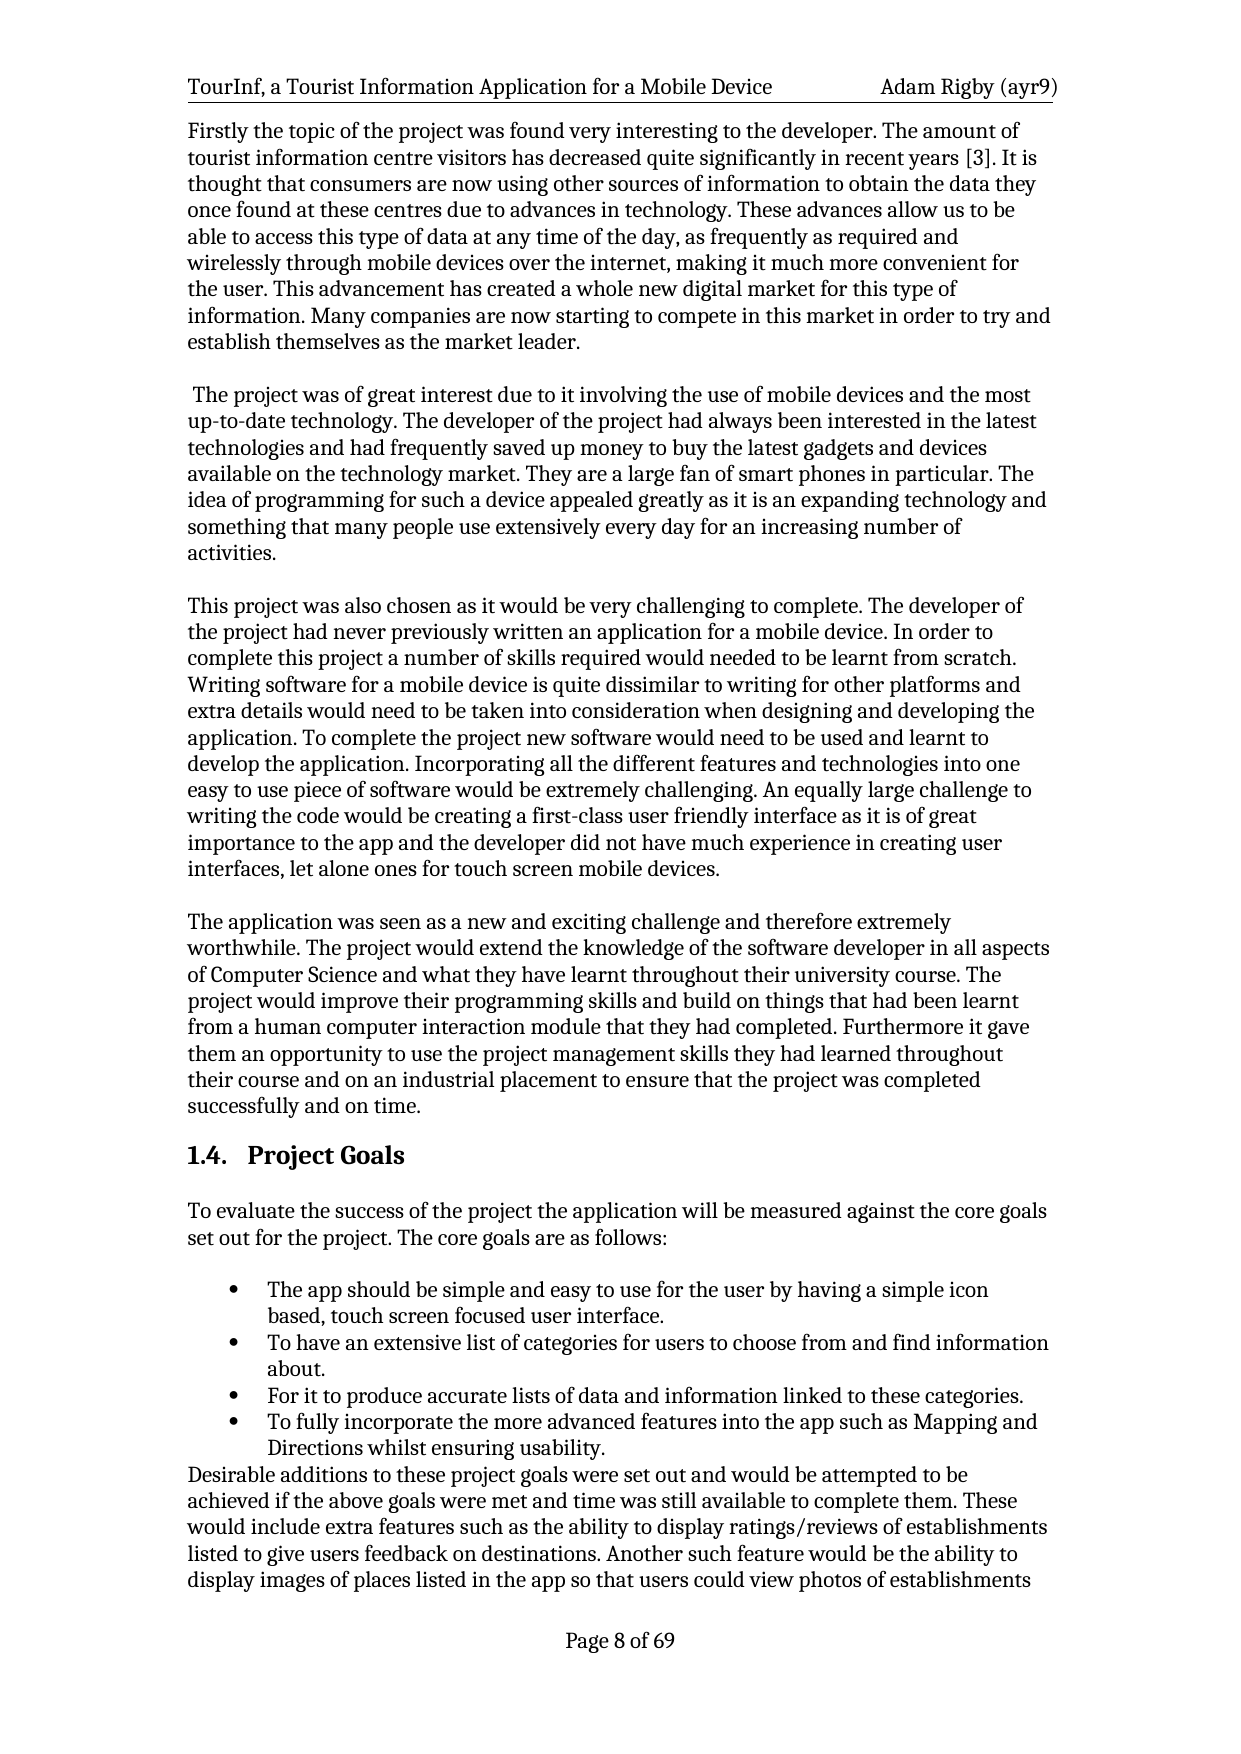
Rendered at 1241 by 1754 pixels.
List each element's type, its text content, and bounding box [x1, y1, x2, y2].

text Firstly the topic of the project was found very interesting to the developer. The amount of tourist information centre visitors has decreased quite significantly in recent years [3]. It is thought that consumers are now using other sources of information to obtain the data they once found at these centres due to advances in technology. These advances allow us to be able to access this type of data at any time of the day, as frequently as required and wirelessly through mobile devices over the internet, making it much more convenient for the user. This advancement has created a whole new digital market for this type of information. Many companies are now starting to compete in this market in order to try and establish themselves as the market leader. [187, 118, 1053, 355]
text The application was seen as a new and exciting challenge and therefore extremely worthwhile. The project would extend the knowledge of the software developer in all aspects of Computer Science and what they have learnt throughout their university course. The project would improve their programming skills and build on things that had been learnt from a human computer interaction module that they had completed. Furthermore it gave them an opportunity to use the project management skills they had learned throughout their course and on an industrial placement to ensure that the project was completed successfully and on time. [187, 909, 1053, 1119]
list For it to produce accurate lists of data and information linked to these categories. [229, 1382, 1053, 1409]
subtitle Project Goals [187, 1140, 1053, 1172]
text To evaluate the success of the project the application will be measured against the core goals set out for the project. The core goals are as follows: [187, 1198, 1053, 1251]
list To fully incorporate the more advanced features into the app such as Mapping and Directions whilst ensuring usability. [229, 1409, 1053, 1461]
text The project was of great interest due to it involving the use of mobile devices and the most up-to-date technology. The developer of the project had always been interested in the latest technologies and had frequently saved up money to buy the latest gadgets and devices available on the technology market. They are a large fan of smart phones in particular. The idea of programming for such a device appealed greatly as it is an expanding technology and something that many people use extensively every day for an increasing number of activities. [187, 382, 1053, 566]
list To have an extensive list of categories for users to choose from and find information about. [229, 1330, 1053, 1382]
list The app should be simple and easy to use for the user by having a simple icon based, touch screen focused user interface. [229, 1277, 1053, 1330]
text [187, 1461, 1053, 1593]
text This project was also chosen as it would be very challenging to complete. The developer of the project had never previously written an application for a mobile device. In order to complete this project a number of skills required would needed to be learnt from scratch. Writing software for a mobile device is quite dissimilar to writing for other platforms and extra details would need to be taken into consideration when designing and developing the application. To complete the project new software would need to be used and learnt to develop the application. Incorporating all the different features and technologies into one easy to use piece of software would be extremely challenging. An equally large challenge to writing the code would be creating a first-class user friendly interface as it is of great importance to the app and the developer did not have much experience in creating user interfaces, let alone ones for touch screen mobile devices. [187, 592, 1053, 882]
